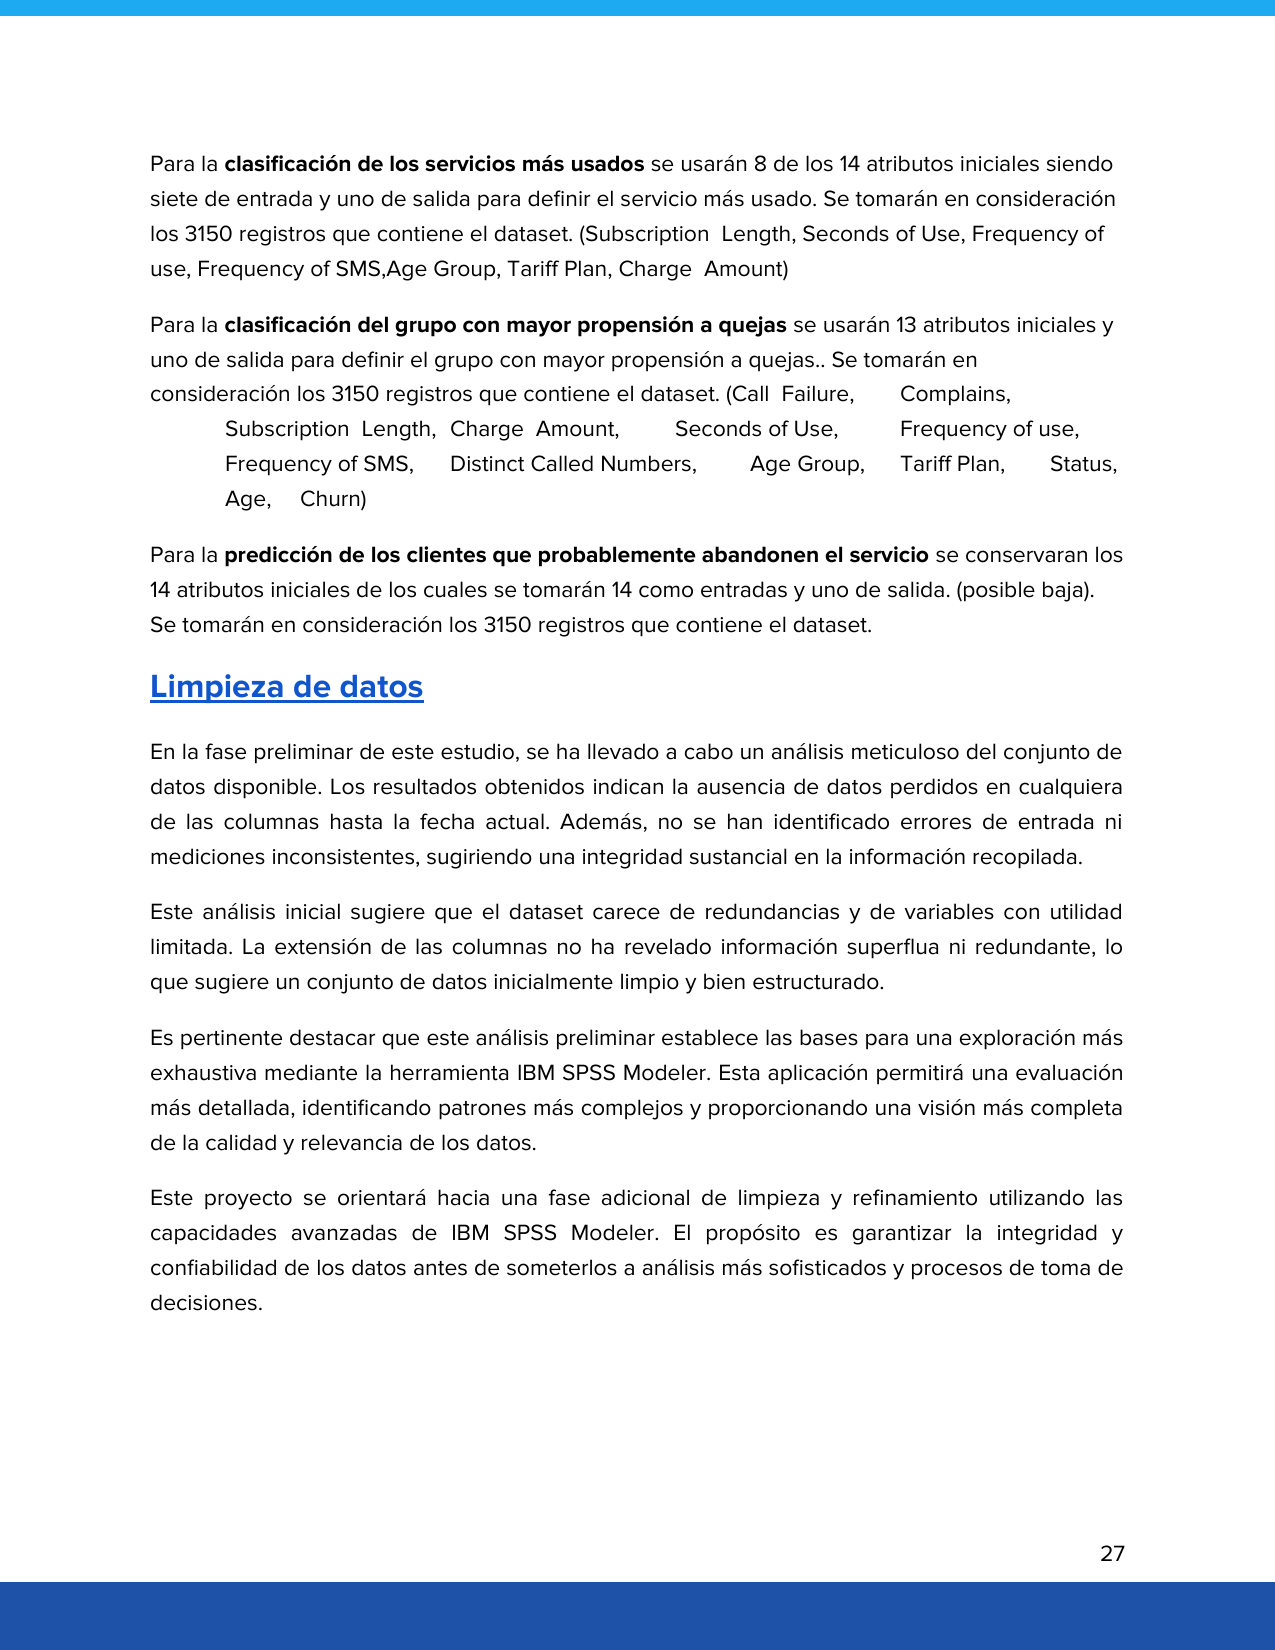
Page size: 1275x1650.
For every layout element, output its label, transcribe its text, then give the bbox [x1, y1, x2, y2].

text Es pertinente destacar que este análisis preliminar establece las bases para una exploración más exhaustiva mediante la herramienta IBM SPSS Modeler. Esta aplicación permitirá una evaluación más detallada, identificando patrones más complejos y proporcionando una visión más completa de la calidad y relevancia de los datos. [150, 1024, 1125, 1157]
picture [0, 0, 1275, 16]
picture [0, 1582, 1275, 1650]
text Para la predicción de los clientes que probablemente abandonen el servicio se conservaran los 14 atributos iniciales de los cuales se tomarán 14 como entradas y uno de salida. (posible baja). Se tomarán en consideración los 3150 registros que contiene el dataset. [150, 541, 1125, 639]
text Para la clasificación de los servicios más usados se usarán 8 de los 14 atributos iniciales siendo siete de entrada y uno de salida para definir el servicio más usado. Se tomarán en consideración los 3150 registros que contiene el dataset. (Subscription Length, Seconds of Use, Frequency of use, Frequency of SMS,Age Group, Tariff Plan, Charge Amount) [150, 151, 1125, 283]
subtitle Limpieza de datos [150, 667, 1125, 707]
text En la fase preliminar de este estudio, se ha llevado a cabo un análisis meticuloso del conjunto de datos disponible. Los resultados obtenidos indican la ausencia de datos perdidos en cualquiera de las columnas hasta la fecha actual. Además, no se han identificado errores de entrada ni mediciones inconsistentes, sugiriendo una integridad sustancial en la información recopilada. [150, 738, 1125, 871]
text Para la clasificación del grupo con mayor propensión a quejas se usarán 13 atributos iniciales y uno de salida para definir el grupo con mayor propensión a quejas.. Se tomarán en consideración los 3150 registros que contiene el dataset. (Call Failure, Complains, Subscription Length, Charge Amount, Seconds of Use, Frequency of use, Frequency of SMS, Distinct Called Numbers, Age Group, Tariff Plan, Status, Age, Churn) [150, 311, 1125, 513]
text Este análisis inicial sugiere que el dataset carece de redundancias y de variables con utilidad limitada. La extensión de las columnas no ha revelado información superflua ni redundante, lo que sugiere un conjunto de datos inicialmente limpio y bien estructurado. [150, 899, 1125, 996]
text Este proyecto se orientará hacia una fase adicional de limpieza y refinamiento utilizando las capacidades avanzadas de IBM SPSS Modeler. El propósito es garantizar la integridad y confiabilidad de los datos antes de someterlos a análisis más sofisticados y procesos de toma de decisiones. [150, 1185, 1125, 1317]
